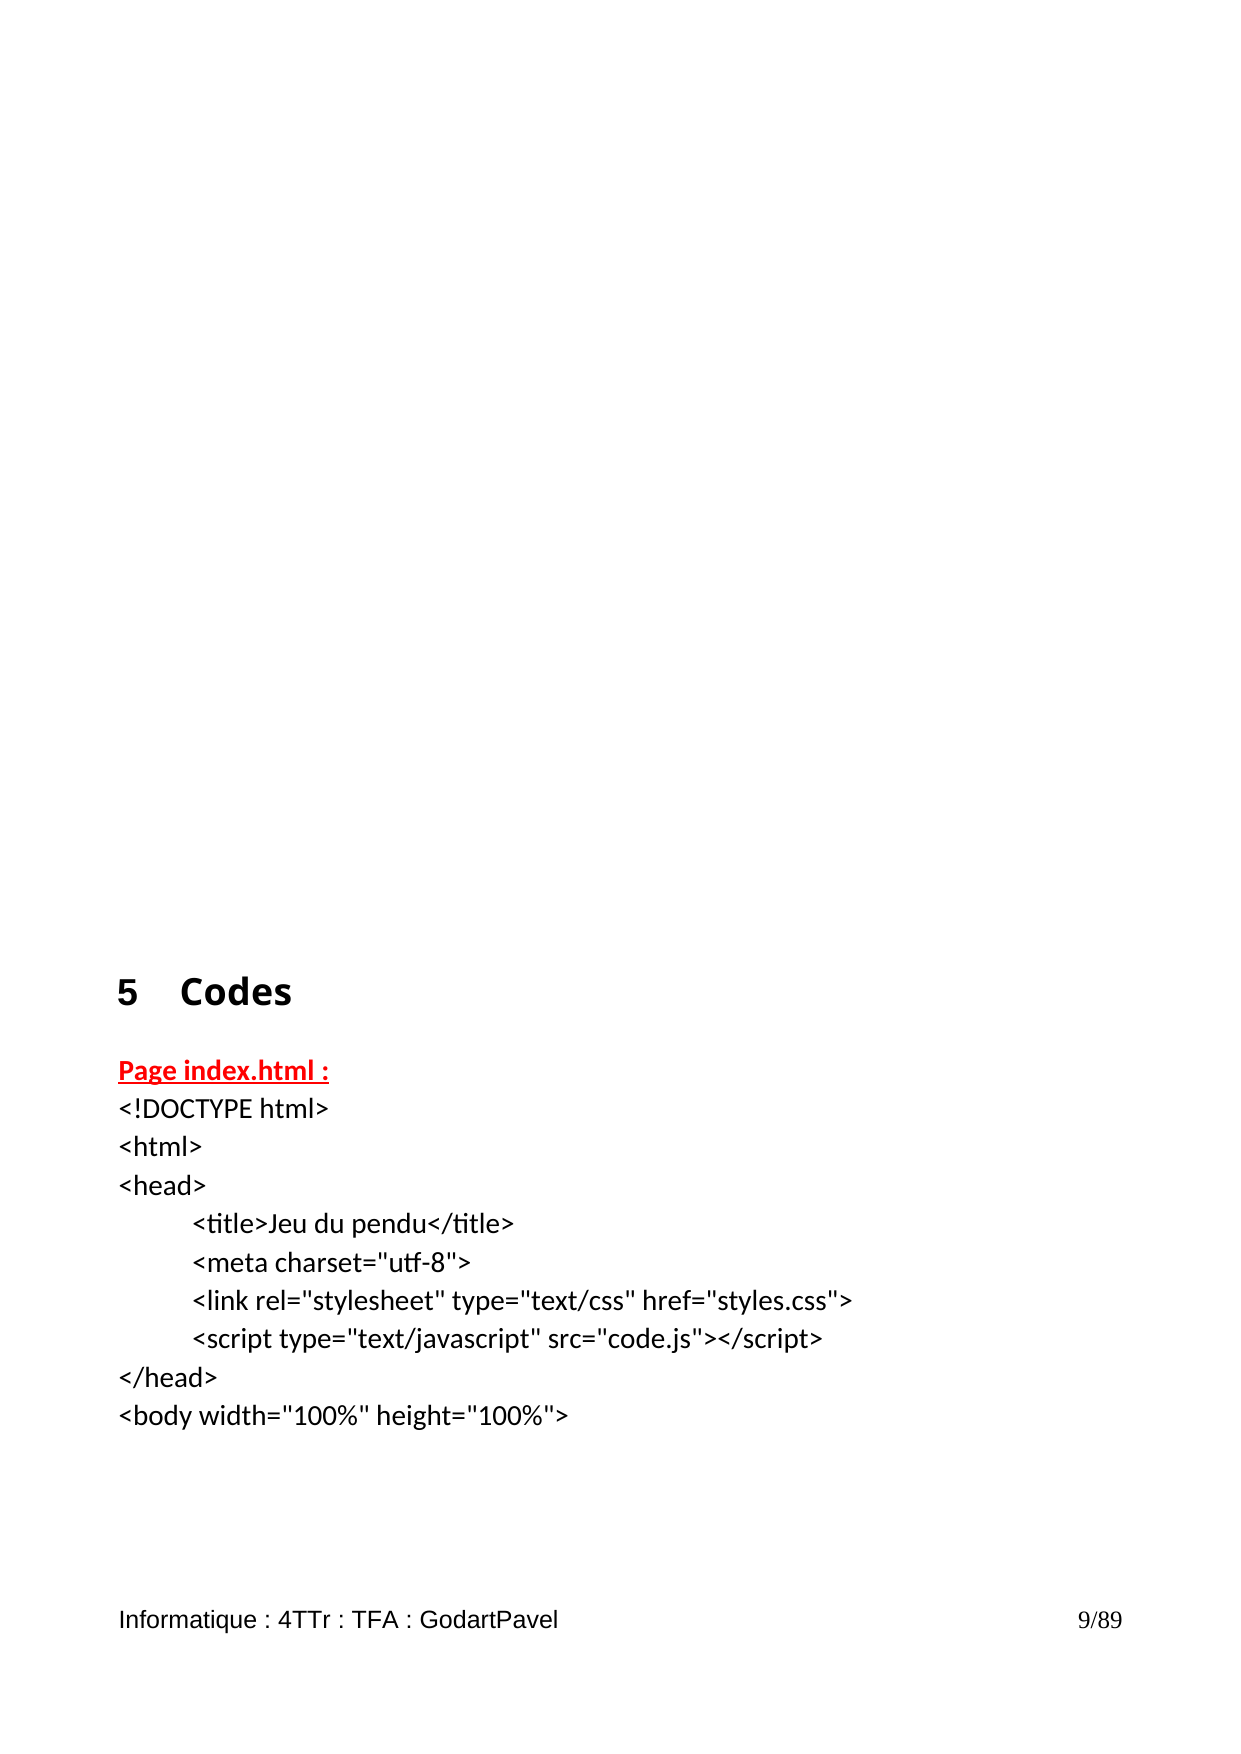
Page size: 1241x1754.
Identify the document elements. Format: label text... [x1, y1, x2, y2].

text <html> [118, 1128, 1123, 1164]
text Page index.html : [118, 1052, 1123, 1087]
text <head> [118, 1167, 1123, 1202]
text <script type="text/javascript" src="code.js"></script> [118, 1321, 1123, 1356]
subtitle 5 Codes [117, 965, 1123, 1016]
text <!DOCTYPE html> [118, 1090, 1123, 1126]
text <body width="100%" height="100%"> [118, 1397, 1123, 1433]
text <title>Jeu du pendu</title> [118, 1205, 1123, 1241]
text <link rel="stylesheet" type="text/css" href="styles.css"> [118, 1282, 1123, 1318]
text </head> [118, 1359, 1123, 1395]
text <meta charset="utf-8"> [118, 1244, 1123, 1279]
